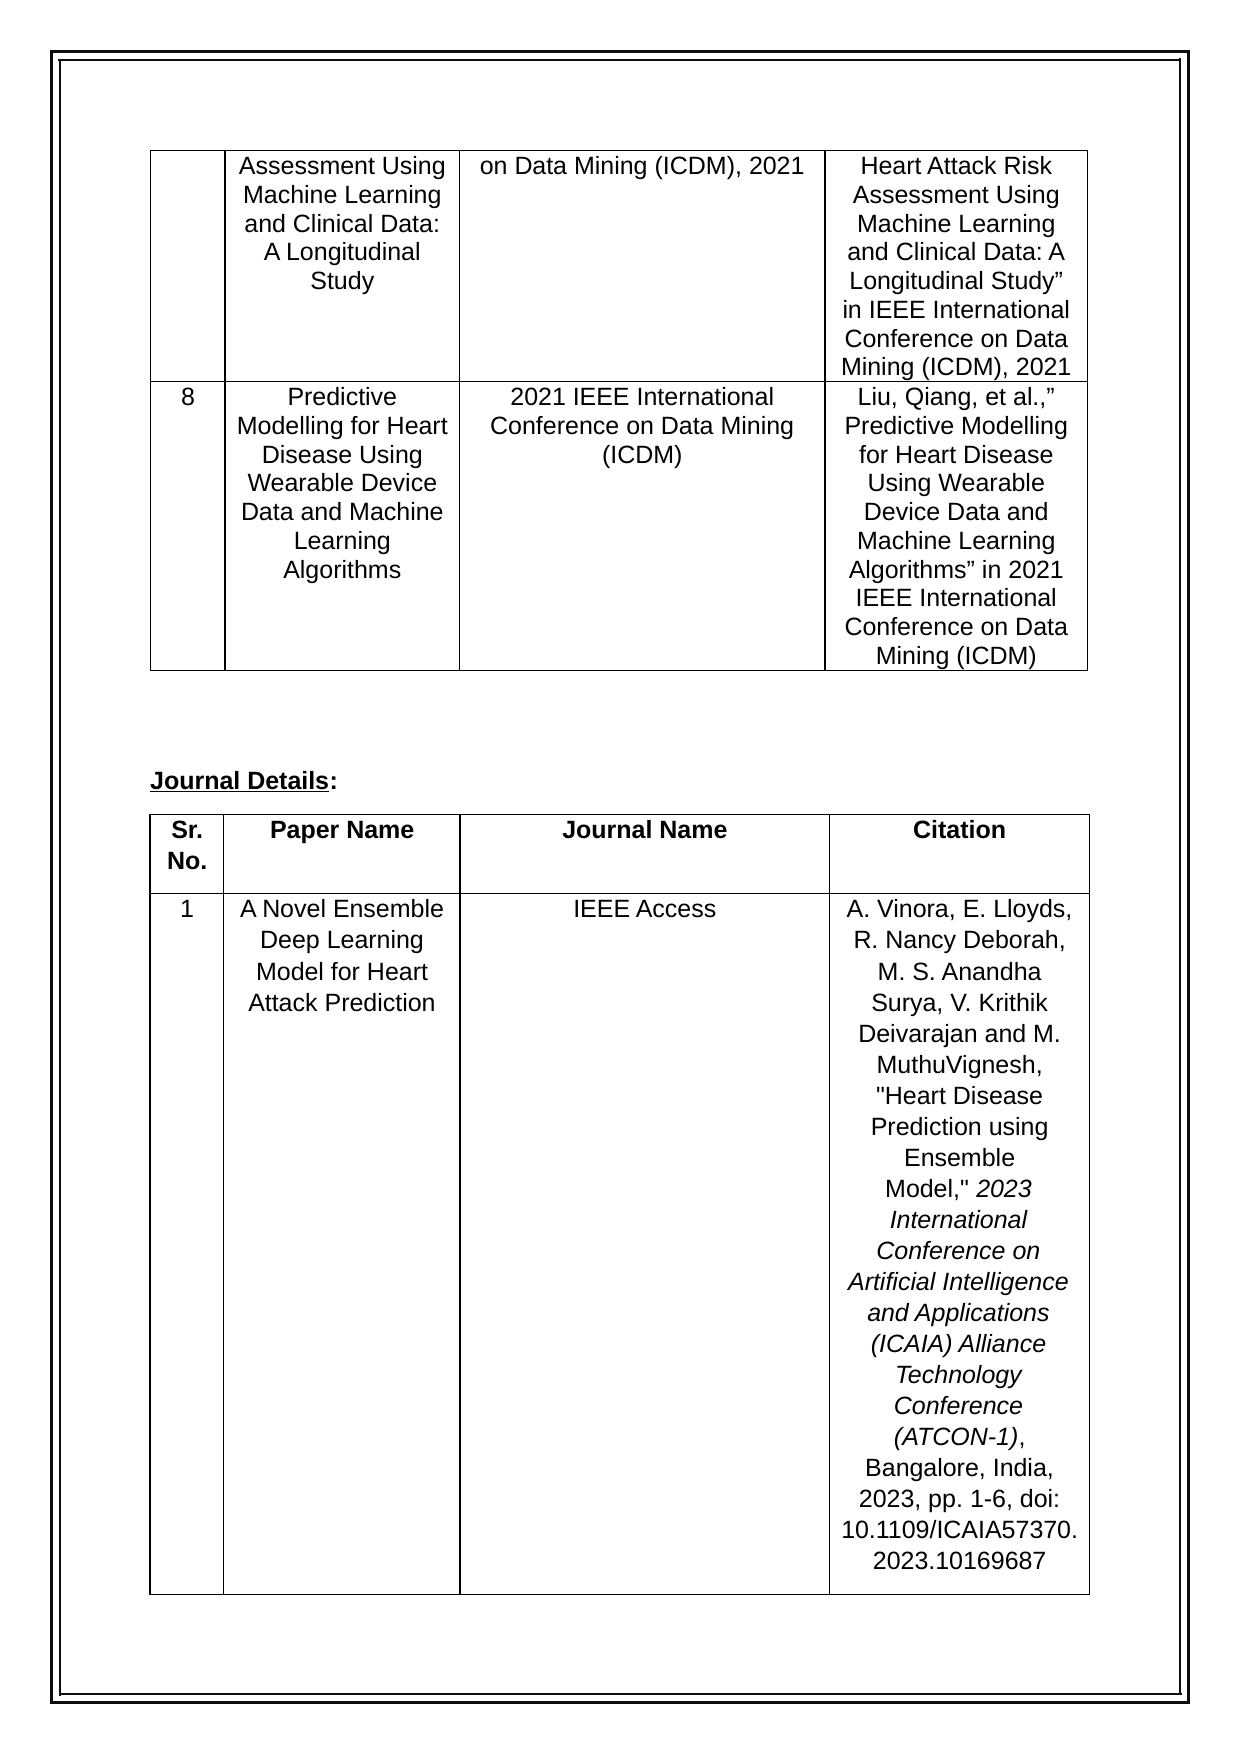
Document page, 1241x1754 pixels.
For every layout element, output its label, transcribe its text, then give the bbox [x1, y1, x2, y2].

table_cell A. Vinora, E. Lloyds, R. Nancy Deborah, M. S. Anandha Surya, V. Krithik Deivarajan and M. MuthuVignesh, "Heart Disease Prediction using Ensemble Model," 2023 International Conference on Artificial Intelligence and Applications (ICAIA) Alliance Technology Conference (ATCON-1), Bangalore, India, 2023, pp. 1-6, doi: 10.1109/ICAIA57370.2023.10169687 [830, 894, 1089, 1594]
table_cell 8 [151, 382, 224, 669]
table_cell IEEE Access [461, 894, 829, 1594]
table_cell Liu, Qiang, et al.,” Predictive Modelling for Heart Disease Using Wearable Device Data and Machine Learning Algorithms” in 2021 IEEE International Conference on Data Mining (ICDM) [826, 382, 1087, 669]
table_cell A Novel Ensemble Deep Learning Model for Heart Attack Prediction [224, 894, 459, 1594]
table_header Paper Name [224, 815, 459, 893]
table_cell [226, 151, 459, 381]
text Journal Details: [150, 766, 1090, 795]
table_cell 1 [151, 894, 223, 1594]
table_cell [460, 151, 824, 381]
table_cell 7 [151, 151, 224, 381]
table_header Journal Name [461, 815, 829, 893]
table_cell Predictive Modelling for Heart Disease Using Wearable Device Data and Machine Learning Algorithms [226, 382, 459, 669]
table_header Citation [830, 815, 1089, 893]
table_header Sr. No. [151, 815, 223, 893]
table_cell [826, 151, 1087, 381]
table_cell 2021 IEEE International Conference on Data Mining (ICDM) [460, 382, 824, 669]
